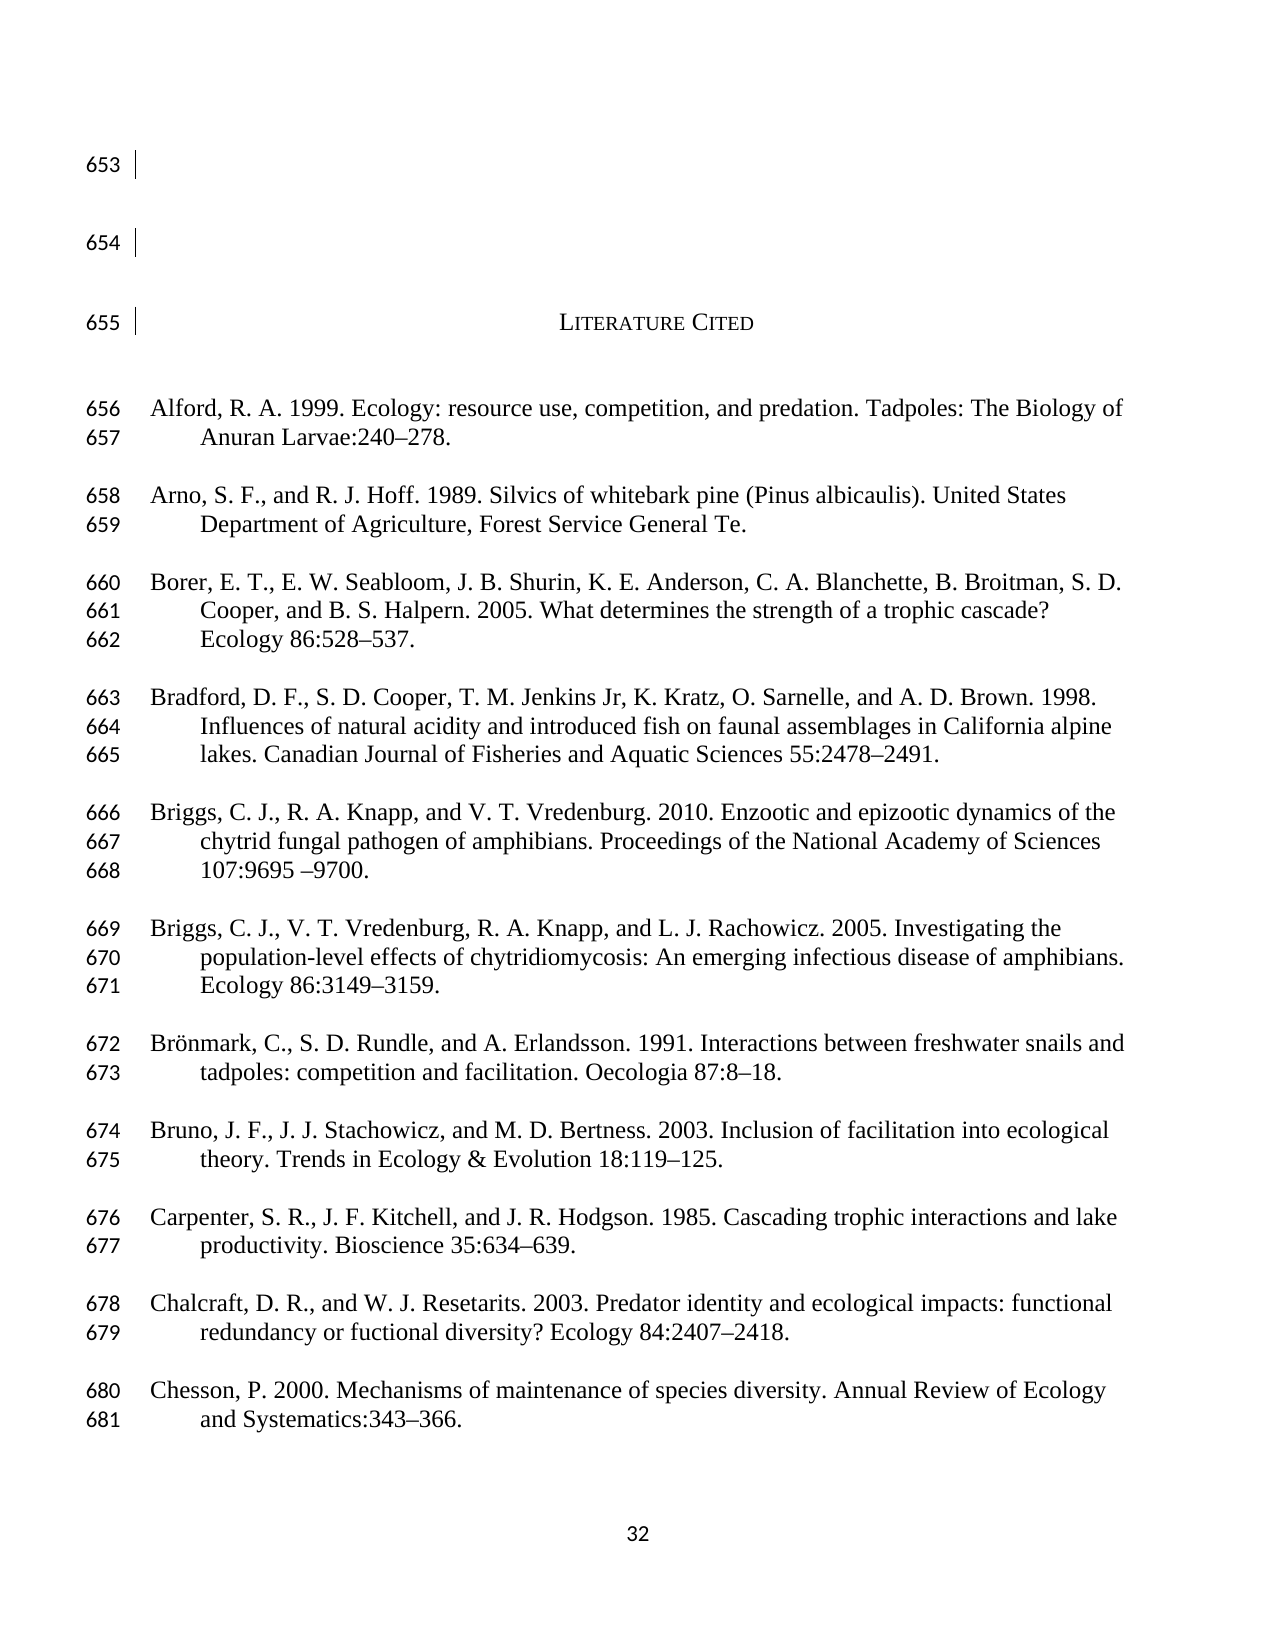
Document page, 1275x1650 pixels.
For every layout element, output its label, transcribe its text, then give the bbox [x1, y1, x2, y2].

text Borer, E. T., E. W. Seabloom, J. B. Shurin, K. E. Anderson, C. A. Blanchette, B. Broitman, S. D. Cooper, and B. S. Halpern. 2005. What determines the strength of a trophic cascade? Ecology 86:528–537. [150, 567, 1125, 653]
text Alford, R. A. 1999. Ecology: resource use, competition, and predation. Tadpoles: The Biology of Anuran Larvae:240–278. [150, 393, 1125, 451]
text Bradford, D. F., S. D. Cooper, T. M. Jenkins Jr, K. Kratz, O. Sarnelle, and A. D. Brown. 1998. Influences of natural acidity and introduced fish on faunal assemblages in California alpine lakes. Canadian Journal of Fisheries and Aquatic Sciences 55:2478–2491. [150, 682, 1125, 768]
text Literature Cited [150, 307, 1087, 335]
text Briggs, C. J., R. A. Knapp, and V. T. Vredenburg. 2010. Enzootic and epizootic dynamics of the chytrid fungal pathogen of amphibians. Proceedings of the National Academy of Sciences 107:9695 –9700. [150, 797, 1125, 884]
text Chalcraft, D. R., and W. J. Resetarits. 2003. Predator identity and ecological impacts: functional redundancy or fuctional diversity? Ecology 84:2407–2418. [150, 1288, 1125, 1346]
text Brönmark, C., S. D. Rundle, and A. Erlandsson. 1991. Interactions between freshwater snails and tadpoles: competition and facilitation. Oecologia 87:8–18. [150, 1028, 1125, 1086]
text Briggs, C. J., V. T. Vredenburg, R. A. Knapp, and L. J. Rachowicz. 2005. Investigating the population-level effects of chytridiomycosis: An emerging infectious disease of amphibians. Ecology 86:3149–3159. [150, 913, 1125, 999]
text Chesson, P. 2000. Mechanisms of maintenance of species diversity. Annual Review of Ecology and Systematics:343–366. [150, 1375, 1125, 1432]
text Arno, S. F., and R. J. Hoff. 1989. Silvics of whitebark pine (Pinus albicaulis). United States Department of Agriculture, Forest Service General Te. [150, 480, 1125, 537]
text Carpenter, S. R., J. F. Kitchell, and J. R. Hodgson. 1985. Cascading trophic interactions and lake productivity. Bioscience 35:634–639. [150, 1202, 1125, 1259]
text Bruno, J. F., J. J. Stachowicz, and M. D. Bertness. 2003. Inclusion of facilitation into ecological theory. Trends in Ecology & Evolution 18:119–125. [150, 1115, 1125, 1172]
